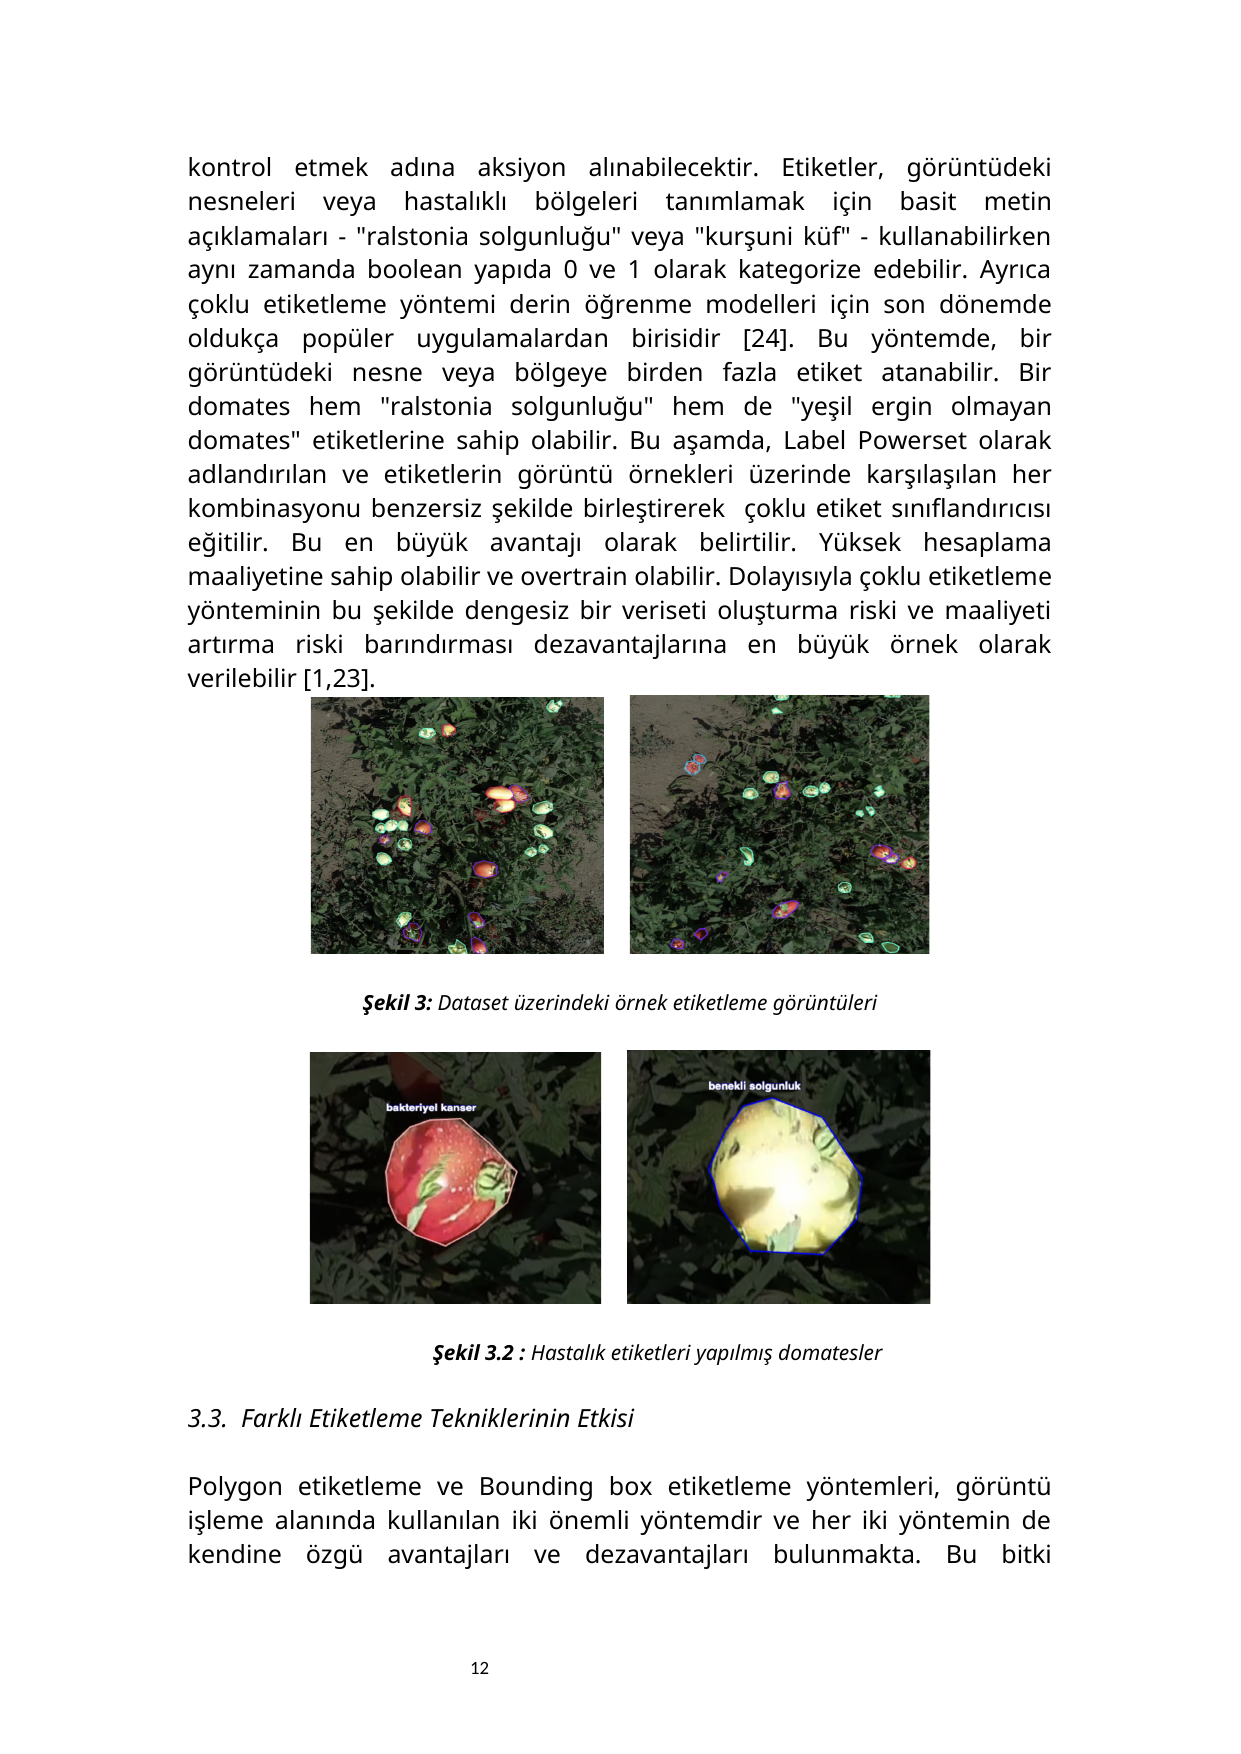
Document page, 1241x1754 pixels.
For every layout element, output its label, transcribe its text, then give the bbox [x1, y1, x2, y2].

list Farklı Etiketleme Tekniklerinin Etkisi [187, 1401, 1053, 1434]
picture [310, 697, 604, 954]
picture [627, 1050, 931, 1304]
picture [629, 695, 930, 954]
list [187, 1469, 1053, 1571]
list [187, 150, 1053, 695]
list Şekil 3: Dataset üzerindeki örnek etiketleme görüntüleri [187, 988, 1053, 1017]
list Şekil 3.2 : Hastalık etiketleri yapılmış domatesler [187, 1338, 1053, 1366]
picture [309, 1052, 602, 1304]
